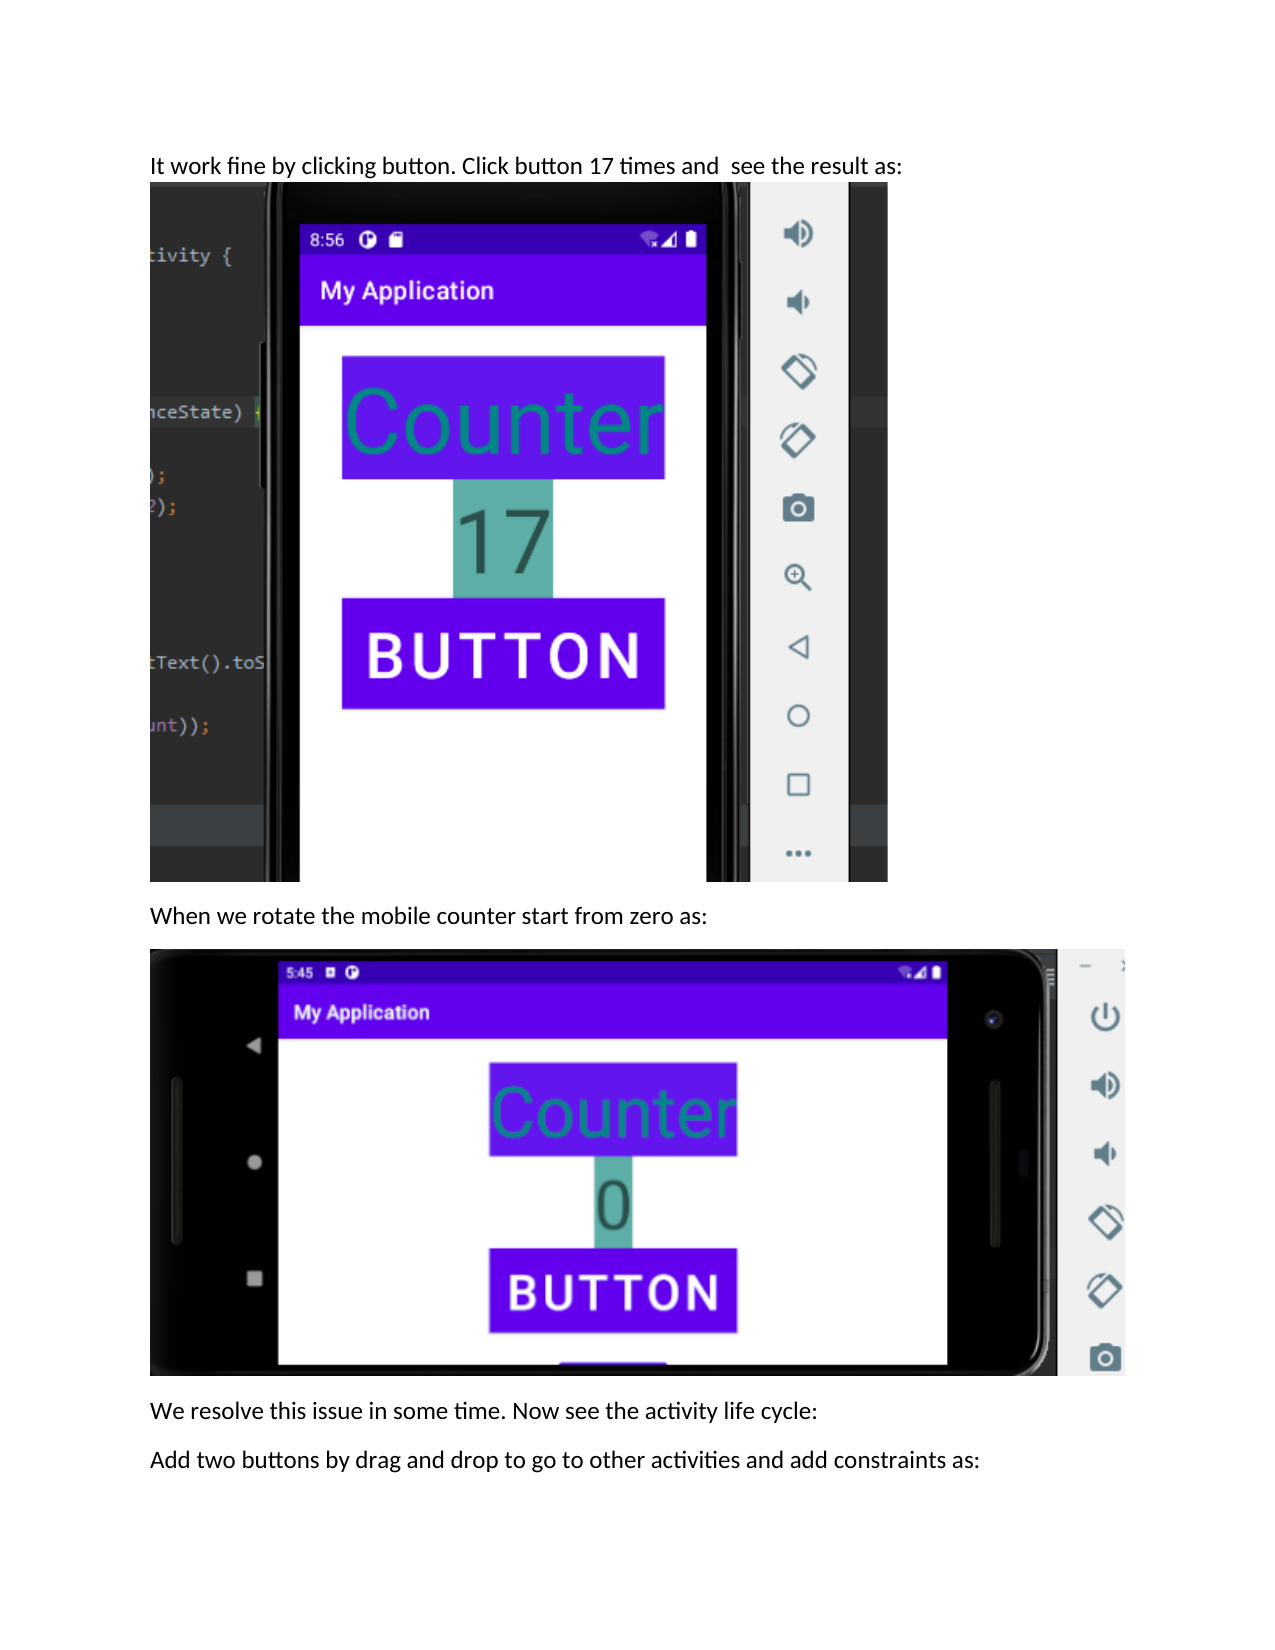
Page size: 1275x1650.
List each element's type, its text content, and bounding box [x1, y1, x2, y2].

text Add two buttons by drag and drop to go to other activities and add constraints as: [150, 1444, 1125, 1475]
text We resolve this issue in some time. Now see the activity life cycle: [150, 1395, 1125, 1425]
text When we rotate the mobile counter start from zero as: [150, 900, 1125, 931]
picture [150, 949, 1125, 1376]
picture [150, 182, 888, 882]
